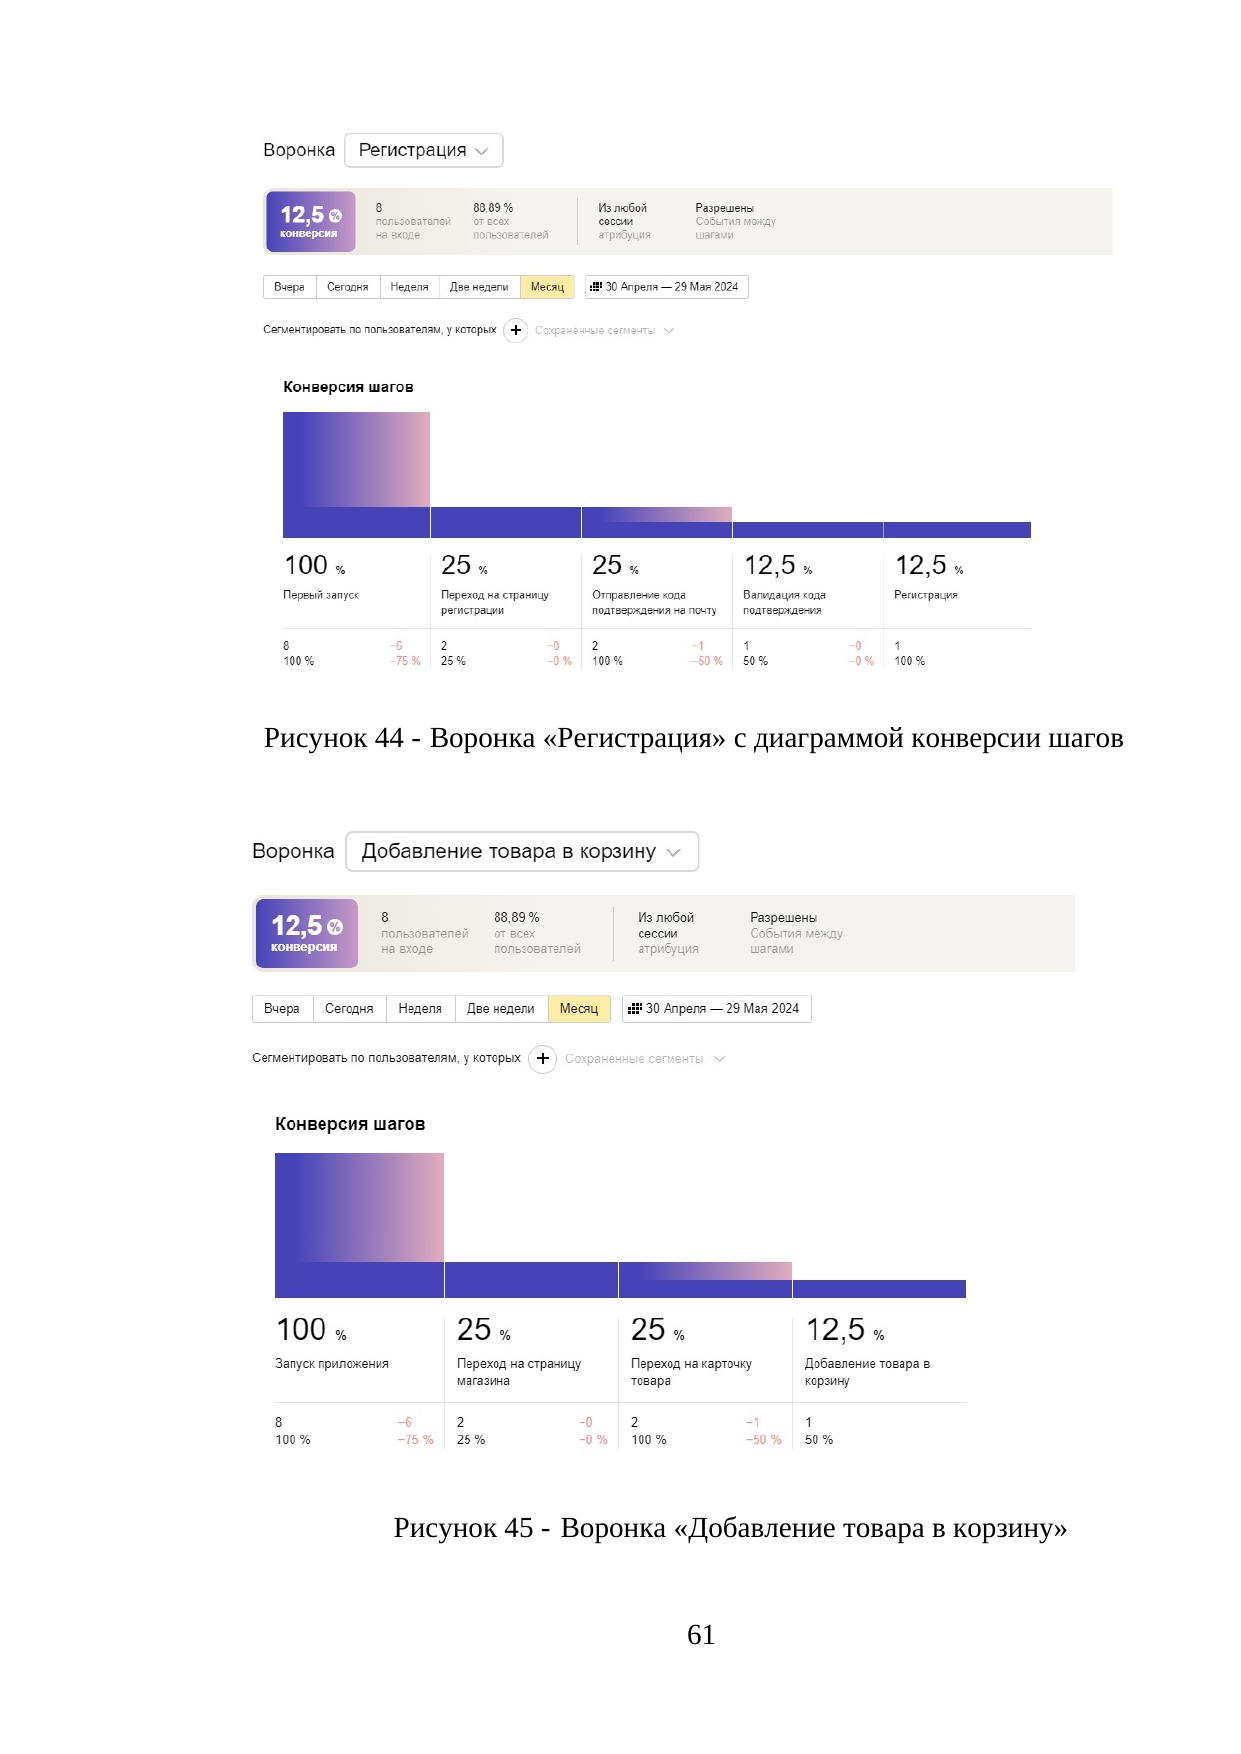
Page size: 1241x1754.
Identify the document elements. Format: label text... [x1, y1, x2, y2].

text Воронка «Добавление товара в корзину» [310, 1510, 1152, 1544]
text Воронка «Регистрация» с диаграммой конверсии шагов [236, 720, 1152, 753]
picture [236, 820, 1076, 1494]
picture [251, 118, 1113, 703]
